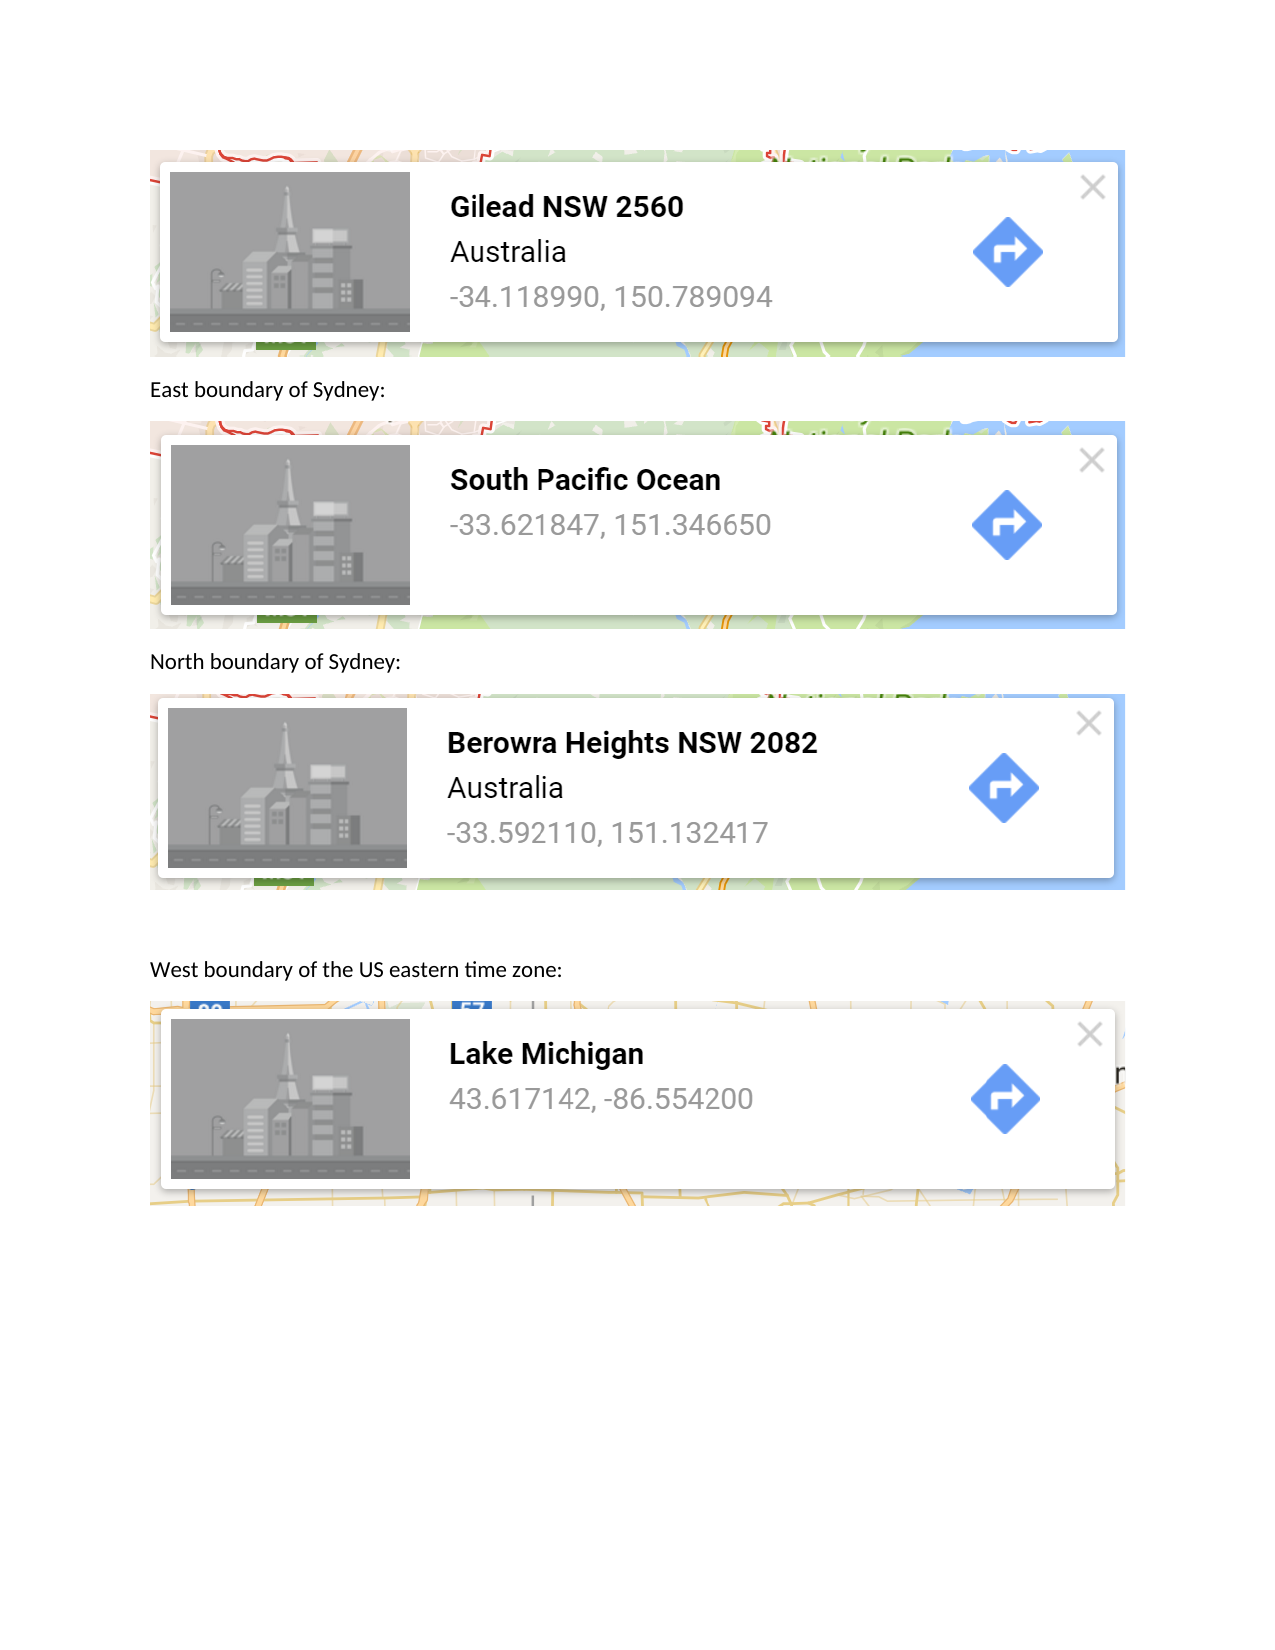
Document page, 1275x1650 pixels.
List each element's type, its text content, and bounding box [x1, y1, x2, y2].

picture [150, 1001, 1125, 1206]
text North boundary of Sydney: [150, 647, 1125, 676]
picture [150, 694, 1125, 890]
text East boundary of Sydney: [150, 375, 1125, 403]
picture [150, 421, 1125, 629]
picture [150, 150, 1125, 357]
text West boundary of the US eastern time zone: [150, 955, 1125, 983]
